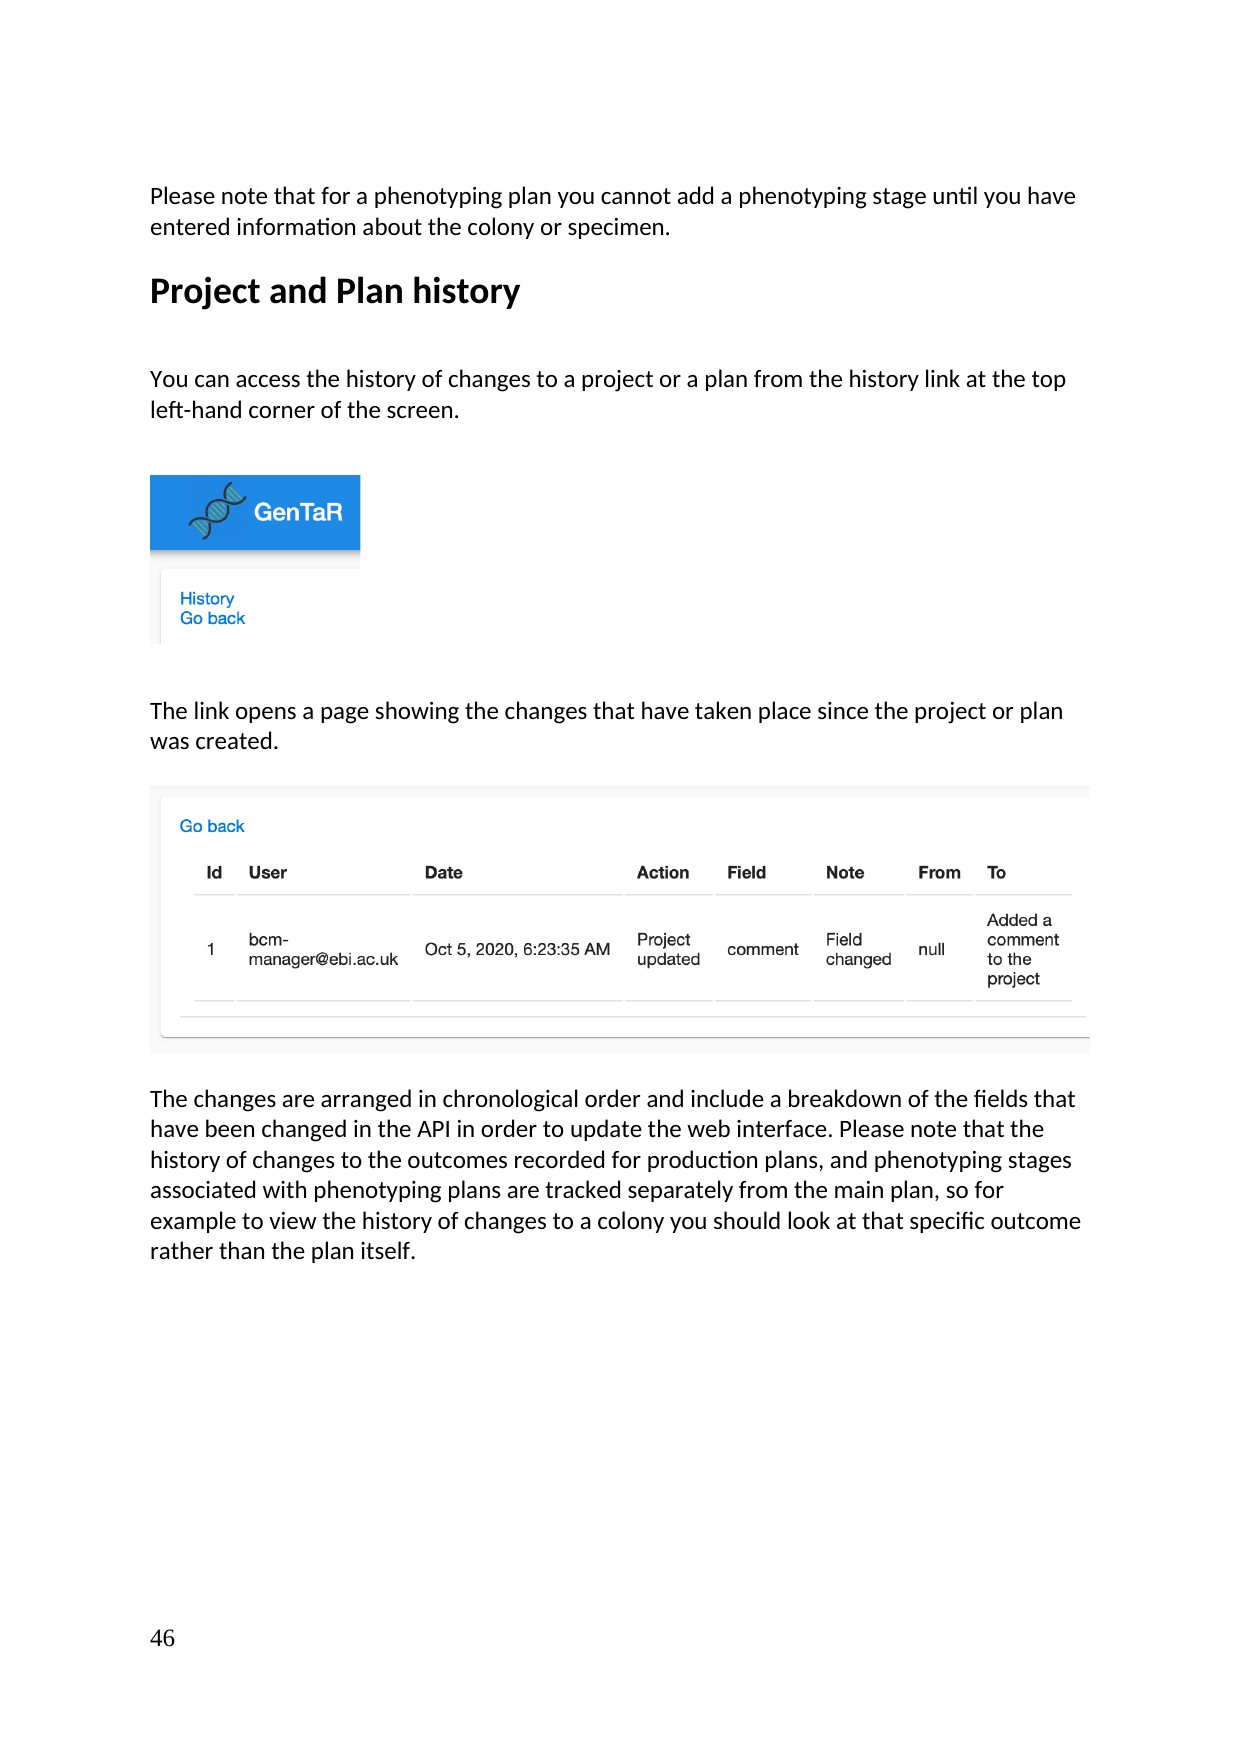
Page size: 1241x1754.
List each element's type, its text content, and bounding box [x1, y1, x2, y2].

text You can access the history of changes to a project or a plan from the history link at the top left-hand corner of the screen. [150, 363, 1090, 424]
text Project and Plan history [150, 267, 1090, 312]
text The changes are arranged in chronological order and include a breakdown of the fields that have been changed in the API in order to update the web interface. Please note that the history of changes to the outcomes recorded for production plans, and phenotyping stages associated with phenotyping plans are tracked separately from the main plan, so for example to view the history of changes to a colony you should look at that specific outcome rather than the plan itself. [150, 1083, 1090, 1266]
text Please note that for a phenotyping plan you cannot add a phenotyping stage until you have entered information about the colony or specimen. [150, 181, 1090, 242]
picture [150, 475, 361, 644]
picture [150, 786, 1090, 1053]
text The link opens a page showing the changes that have taken place since the project or plan was created. [150, 695, 1090, 756]
